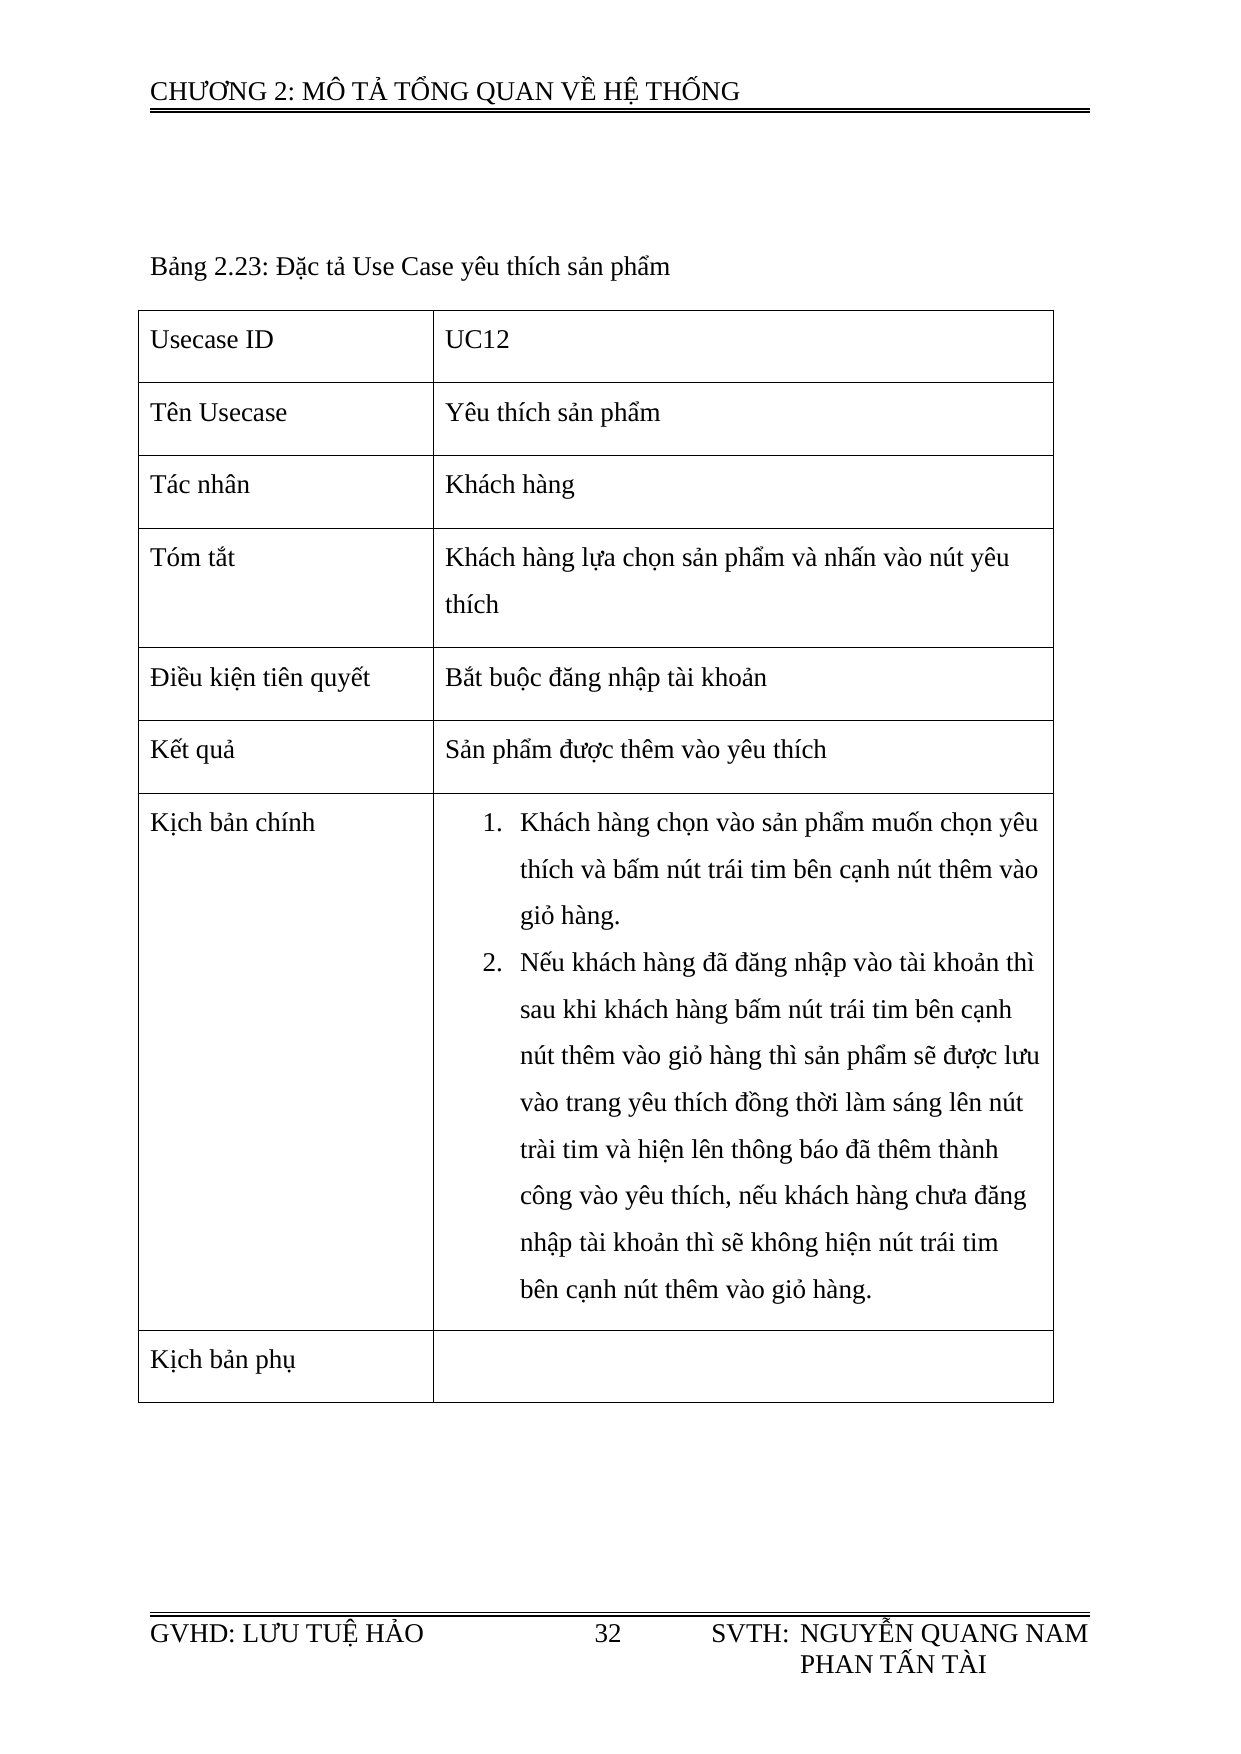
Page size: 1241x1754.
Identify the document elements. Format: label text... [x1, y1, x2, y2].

table_cell [434, 1331, 1053, 1402]
table_cell Tóm tắt [139, 529, 433, 647]
table_cell Tác nhân [139, 456, 433, 528]
table_cell Điều kiện tiên quyết [139, 648, 433, 720]
table_cell Khách hàng chọn vào sản phẩm muốn chọn yêu thích và bấm nút trái tim bên cạnh nút thêm vào giỏ hàng. Nếu khách hàng đã đăng nhập vào tài khoản thì sau khi khách hàng bấm nút trái tim bên cạnh nút thêm vào giỏ hàng thì sản phẩm sẽ được lưu vào trang yêu thích đồng thời làm sáng lên nút trài tim và hiện lên thông báo đã thêm thành công vào yêu thích, nếu khách hàng chưa đăng nhập tài khoản thì sẽ không hiện nút trái tim bên cạnh nút thêm vào giỏ hàng. [434, 794, 1053, 1329]
table_header Usecase ID [139, 311, 433, 382]
table_cell Kết quả [139, 721, 433, 792]
table_cell Khách hàng [434, 456, 1053, 528]
table_header UC12 [434, 311, 1053, 382]
table_cell Tên Usecase [139, 383, 433, 455]
text Bảng 2.23: Đặc tả Use Case yêu thích sản phẩm [150, 250, 1090, 282]
table_cell Khách hàng lựa chọn sản phẩm và nhấn vào nút yêu thích [434, 529, 1053, 647]
table_cell Bắt buộc đăng nhập tài khoản [434, 648, 1053, 720]
table_cell Kịch bản chính [139, 794, 433, 1329]
table_cell Sản phẩm được thêm vào yêu thích [434, 721, 1053, 792]
table_cell Kịch bản phụ [139, 1331, 433, 1402]
table_cell Yêu thích sản phẩm [434, 383, 1053, 455]
